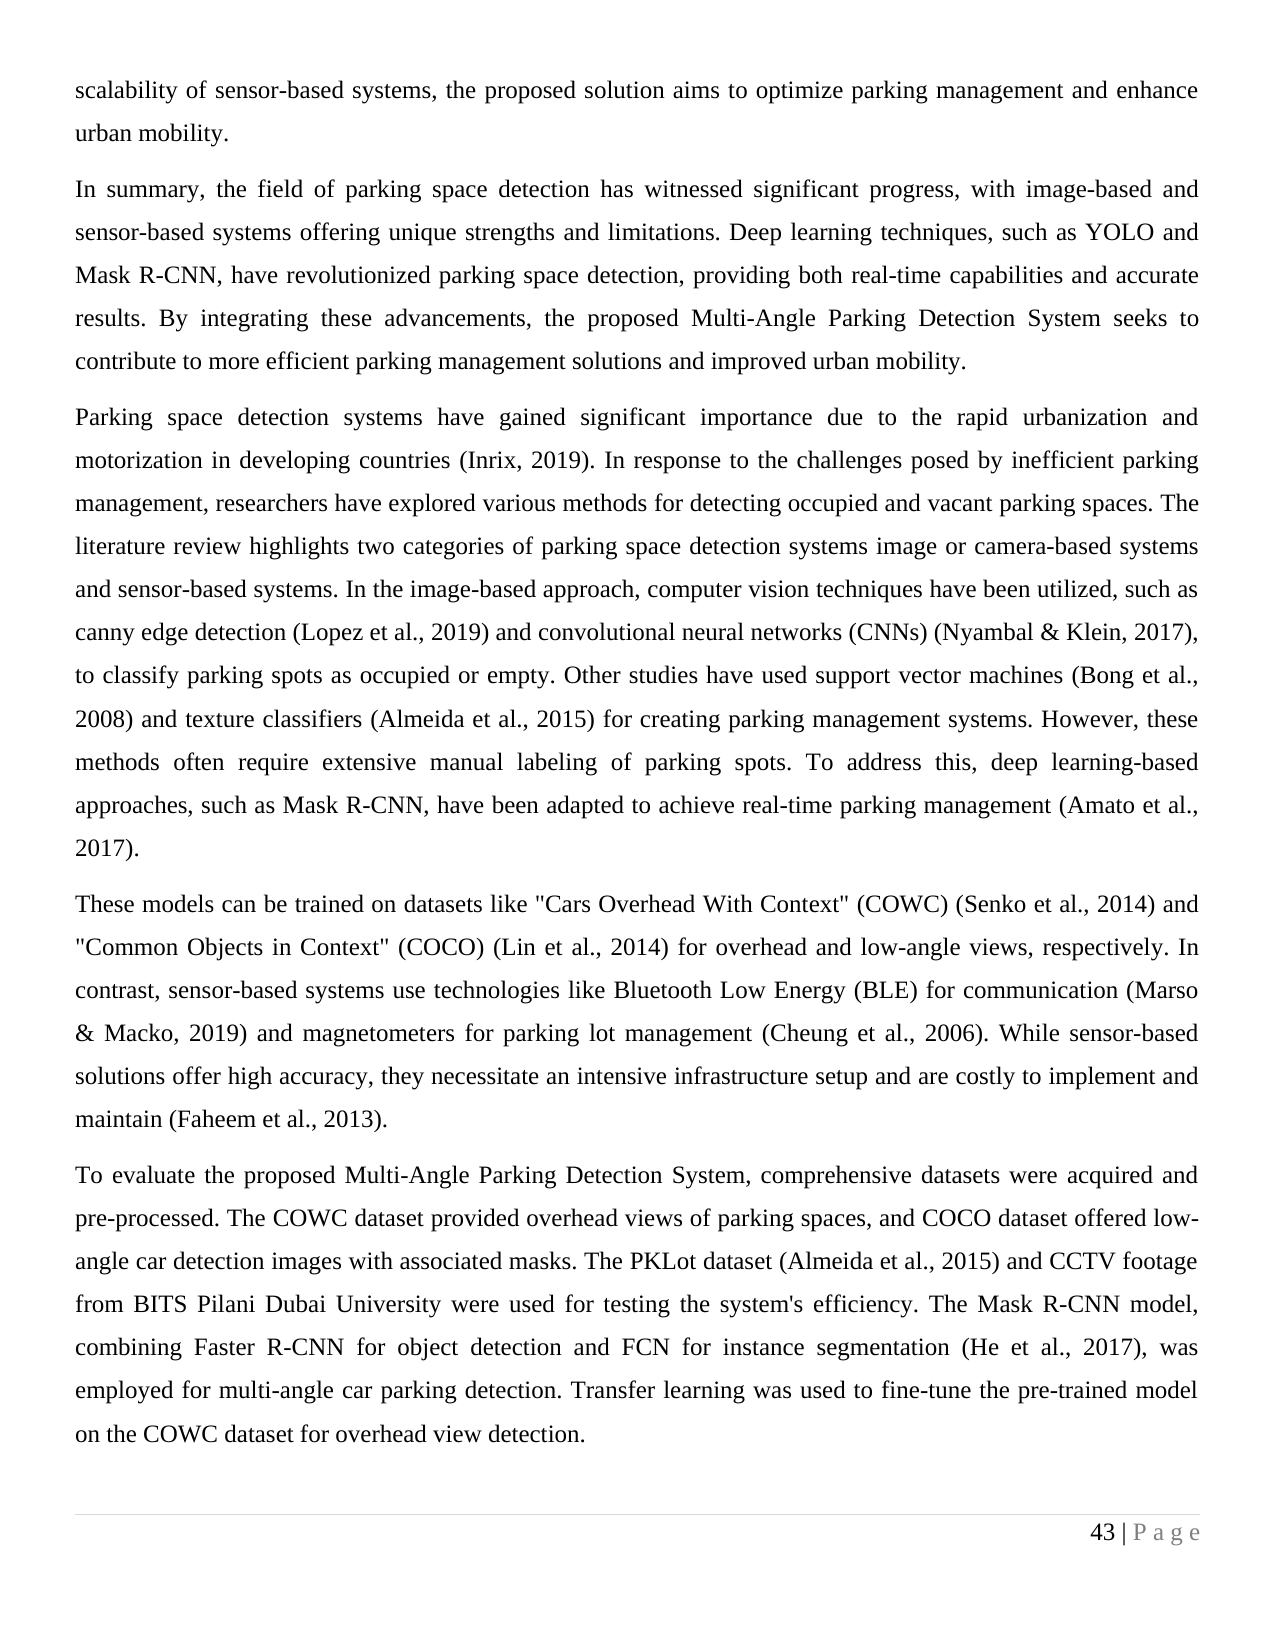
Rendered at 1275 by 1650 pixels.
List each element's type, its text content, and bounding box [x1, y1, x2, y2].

text In summary, the field of parking space detection has witnessed significant progress, with image-based and sensor-based systems offering unique strengths and limitations. Deep learning techniques, such as YOLO and Mask R-CNN, have revolutionized parking space detection, providing both real-time capabilities and accurate results. By integrating these advancements, the proposed Multi-Angle Parking Detection System seeks to contribute to more efficient parking management solutions and improved urban mobility. [75, 174, 1200, 375]
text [75, 75, 1200, 147]
text These models can be trained on datasets like "Cars Overhead With Context" (COWC) (Senko et al., 2014) and "Common Objects in Context" (COCO) (Lin et al., 2014) for overhead and low-angle views, respectively. In contrast, sensor-based systems use technologies like Bluetooth Low Energy (BLE) for communication (Marso & Macko, 2019) and magnetometers for parking lot management (Cheung et al., 2006). While sensor-based solutions offer high accuracy, they necessitate an intensive infrastructure setup and are costly to implement and maintain (Faheem et al., 2013). [75, 889, 1200, 1133]
text To evaluate the proposed Multi-Angle Parking Detection System, comprehensive datasets were acquired and pre-processed. The COWC dataset provided overhead views of parking spaces, and COCO dataset offered low-angle car detection images with associated masks. The PKLot dataset (Almeida et al., 2015) and CCTV footage from BITS Pilani Dubai University were used for testing the system's efficiency. The Mask R-CNN model, combining Faster R-CNN for object detection and FCN for instance segmentation (He et al., 2017), was employed for multi-angle car parking detection. Transfer learning was used to fine-tune the pre-trained model on the COWC dataset for overhead view detection. [75, 1160, 1200, 1447]
text Parking space detection systems have gained significant importance due to the rapid urbanization and motorization in developing countries (Inrix, 2019). In response to the challenges posed by inefficient parking management, researchers have explored various methods for detecting occupied and vacant parking spaces. The literature review highlights two categories of parking space detection systems image or camera-based systems and sensor-based systems. In the image-based approach, computer vision techniques have been utilized, such as canny edge detection (Lopez et al., 2019) and convolutional neural networks (CNNs) (Nyambal & Klein, 2017), to classify parking spots as occupied or empty. Other studies have used support vector machines (Bong et al., 2008) and texture classifiers (Almeida et al., 2015) for creating parking management systems. However, these methods often require extensive manual labeling of parking spots. To address this, deep learning-based approaches, such as Mask R-CNN, have been adapted to achieve real-time parking management (Amato et al., 2017). [75, 402, 1200, 862]
